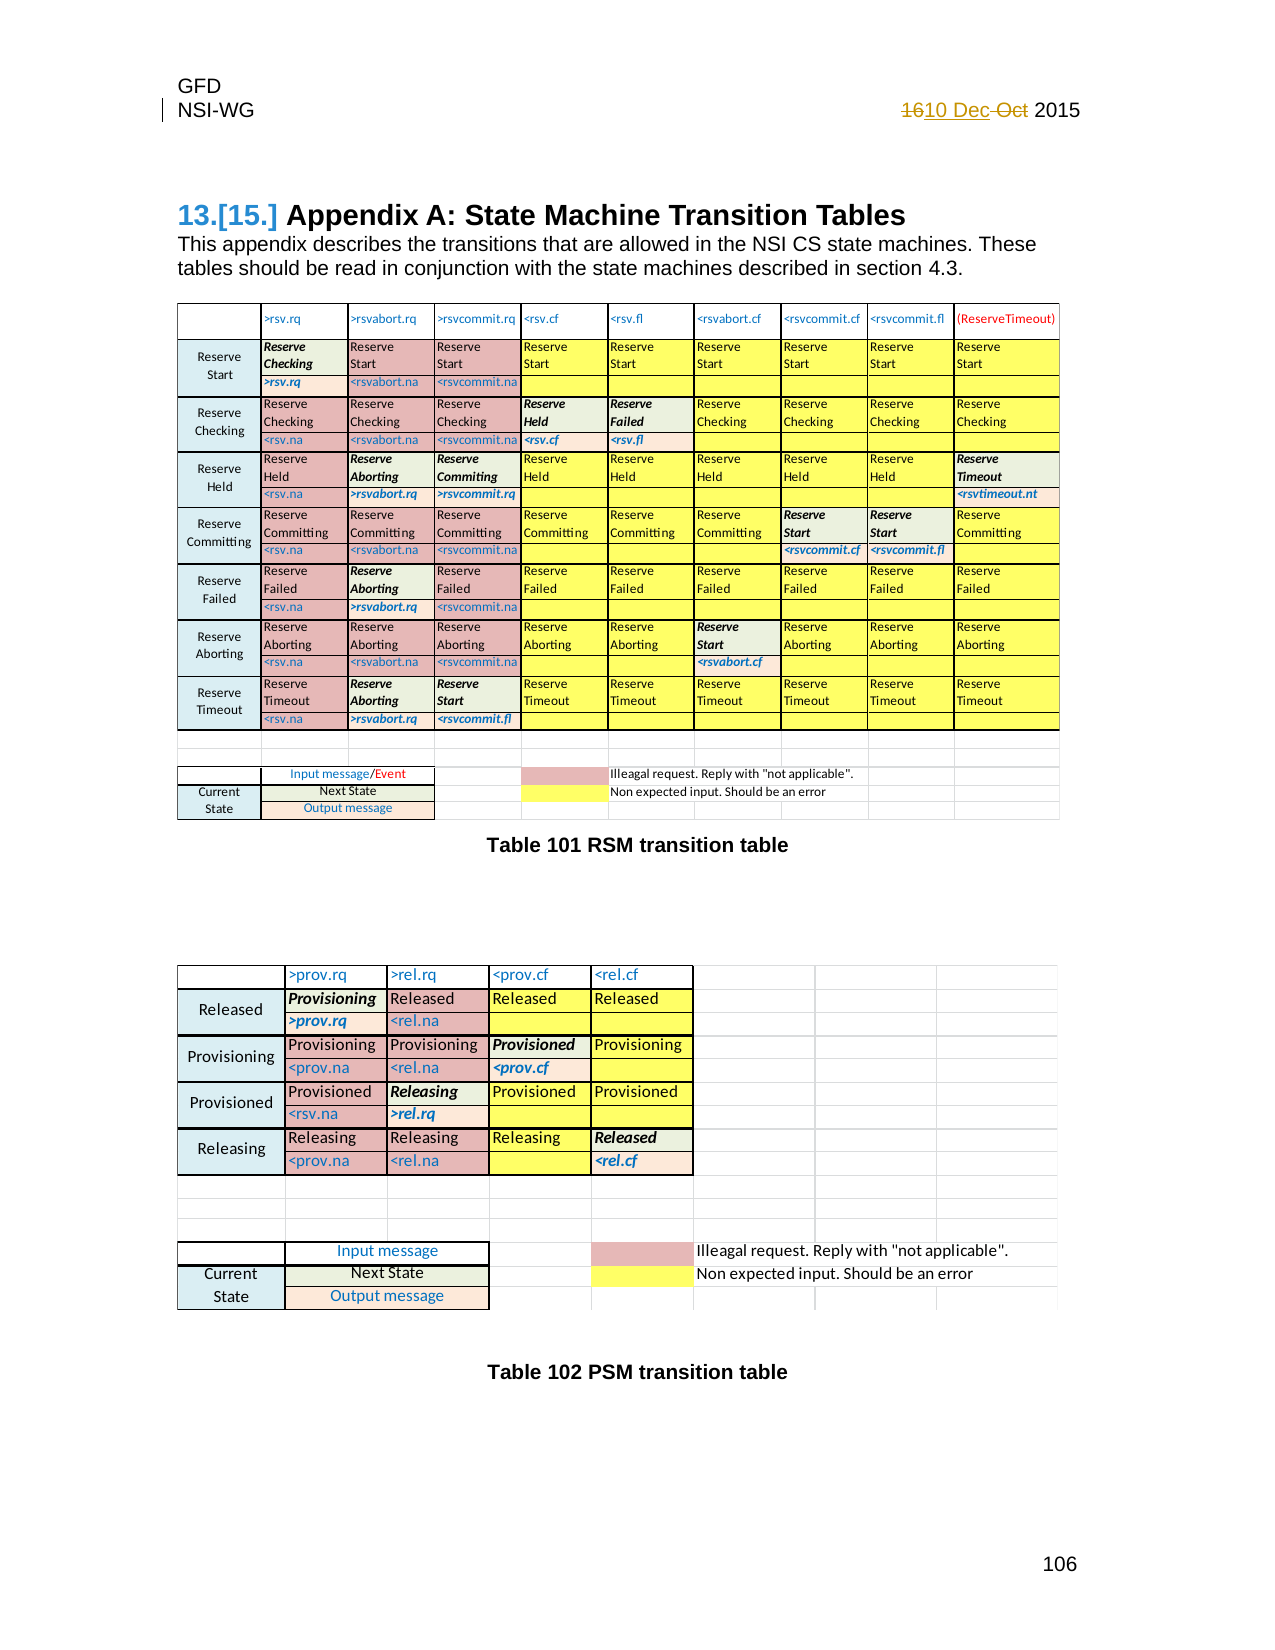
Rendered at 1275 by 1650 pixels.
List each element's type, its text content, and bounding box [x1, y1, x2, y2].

subtitle Appendix A: State Machine Transition Tables [177, 198, 1098, 231]
text Table RSM transition table [177, 833, 1098, 857]
text This appendix describes the transitions that are allowed in the NSI CS state machines. These tables should be read in conjunction with the state machines described in section 4.3. [177, 231, 1098, 279]
